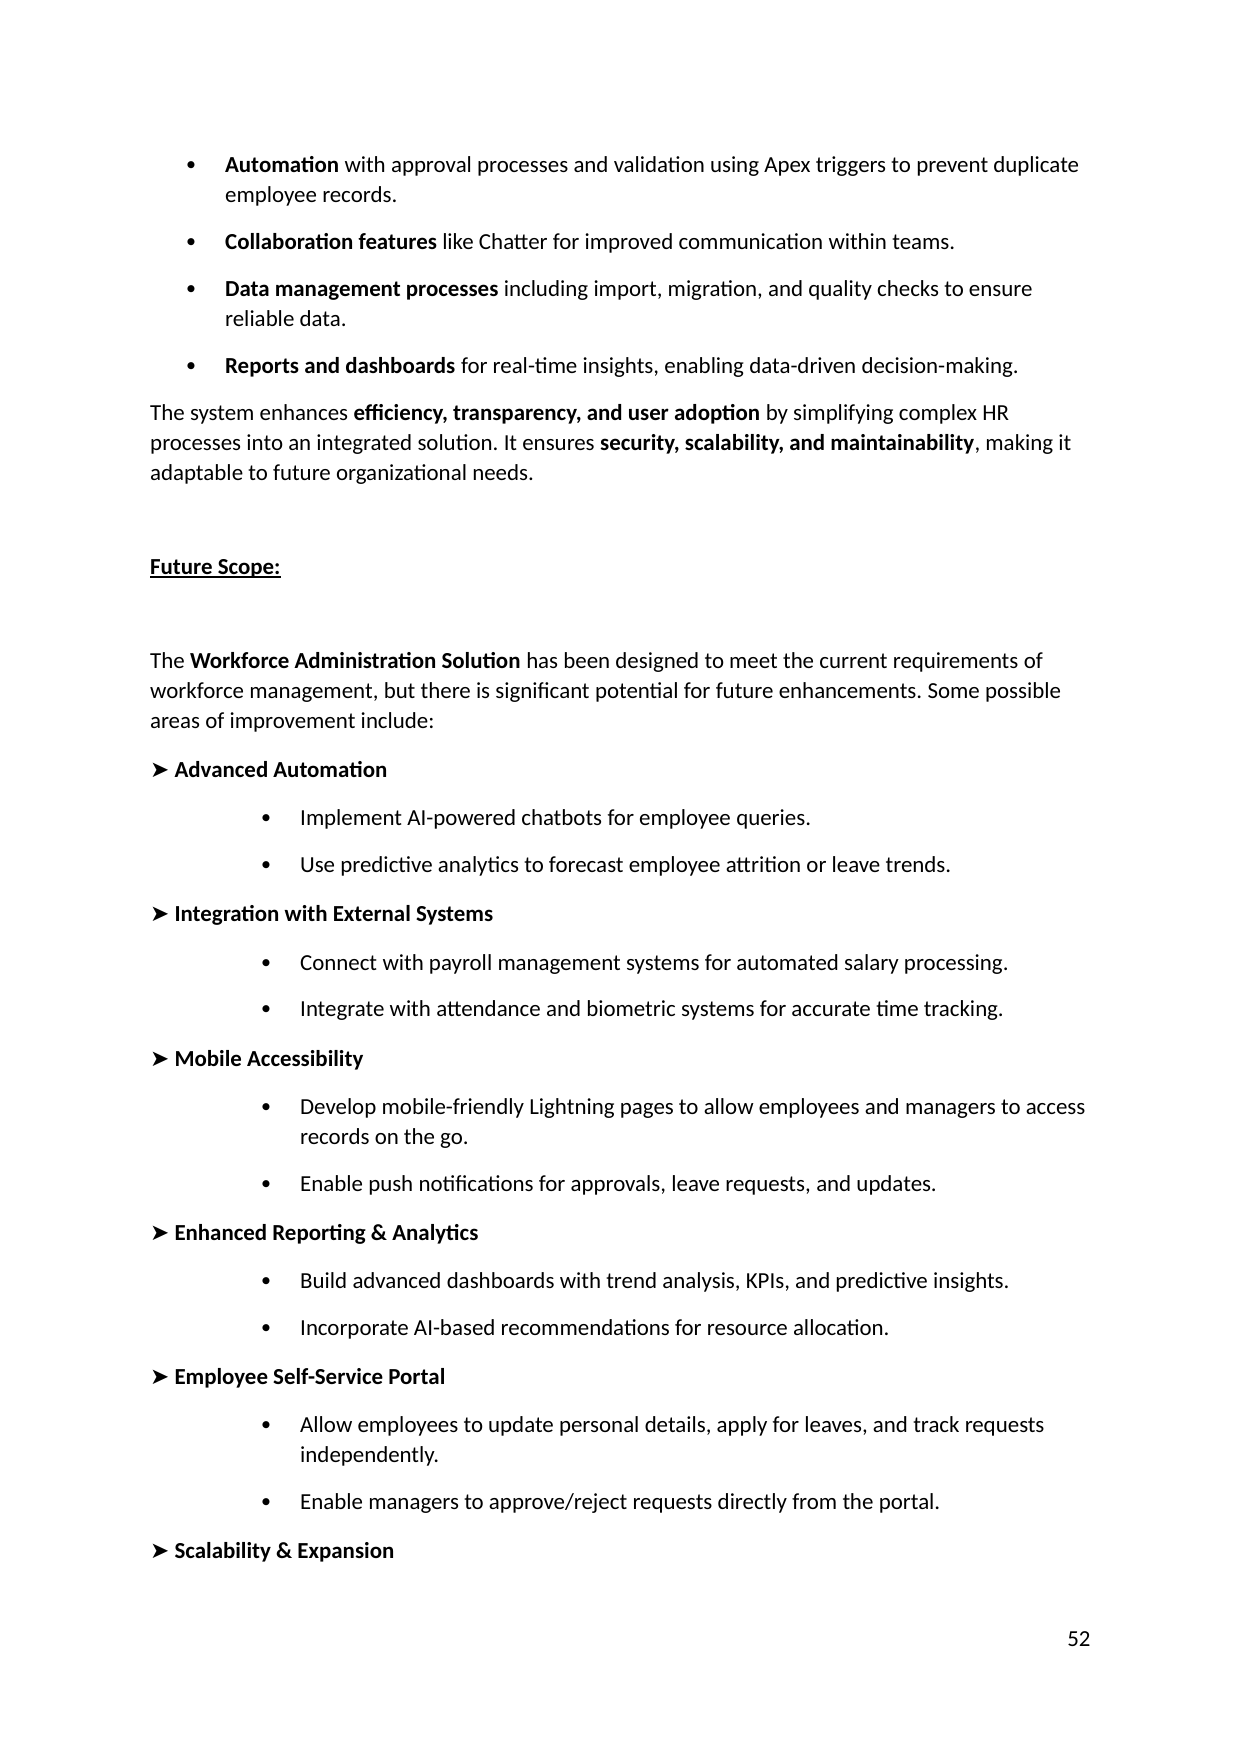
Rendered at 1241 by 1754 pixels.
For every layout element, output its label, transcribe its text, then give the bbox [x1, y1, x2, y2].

text The system enhances efficiency, transparency, and user adoption by simplifying complex HR processes into an integrated solution. It ensures security, scalability, and maintainability, making it adaptable to future organizational needs. [150, 398, 1090, 486]
list Allow employees to update personal details, apply for leaves, and track requests independently. [262, 1410, 1090, 1469]
text Future Scope: [150, 552, 1090, 580]
list Integrate with attendance and biometric systems for accurate time tracking. [262, 994, 1090, 1023]
list Implement AI-powered chatbots for employee queries. [262, 803, 1090, 832]
list Incorporate AI-based recommendations for resource allocation. [262, 1313, 1090, 1341]
text ➤ Scalability & Expansion [150, 1534, 1090, 1566]
text ➤ Integration with External Systems [150, 897, 1090, 928]
text ➤ Mobile Accessibility [150, 1041, 1090, 1073]
list Build advanced dashboards with trend analysis, KPIs, and predictive insights. [262, 1266, 1090, 1294]
text ➤ Enhanced Reporting & Analytics [150, 1216, 1090, 1247]
list Connect with payroll management systems for automated salary processing. [262, 948, 1090, 976]
list Reports and dashboards for real-time insights, enabling data-driven decision-making. [187, 351, 1090, 379]
list Automation with approval processes and validation using Apex triggers to prevent duplicate employee records. [187, 150, 1090, 208]
list Enable managers to approve/reject requests directly from the portal. [262, 1487, 1090, 1516]
text ➤ Advanced Automation [150, 753, 1090, 784]
list Data management processes including import, migration, and quality checks to ensure reliable data. [187, 274, 1090, 332]
list Use predictive analytics to forecast employee attrition or leave trends. [262, 850, 1090, 878]
text The Workforce Administration Solution has been designed to meet the current requirements of workforce management, but there is significant potential for future enhancements. Some possible areas of improvement include: [150, 646, 1090, 734]
list Collaboration features like Chatter for improved communication within teams. [187, 227, 1090, 255]
list Develop mobile-friendly Lightning pages to allow employees and managers to access records on the go. [262, 1092, 1090, 1150]
text ➤ Employee Self-Service Portal [150, 1360, 1090, 1391]
list Enable push notifications for approvals, leave requests, and updates. [262, 1169, 1090, 1197]
